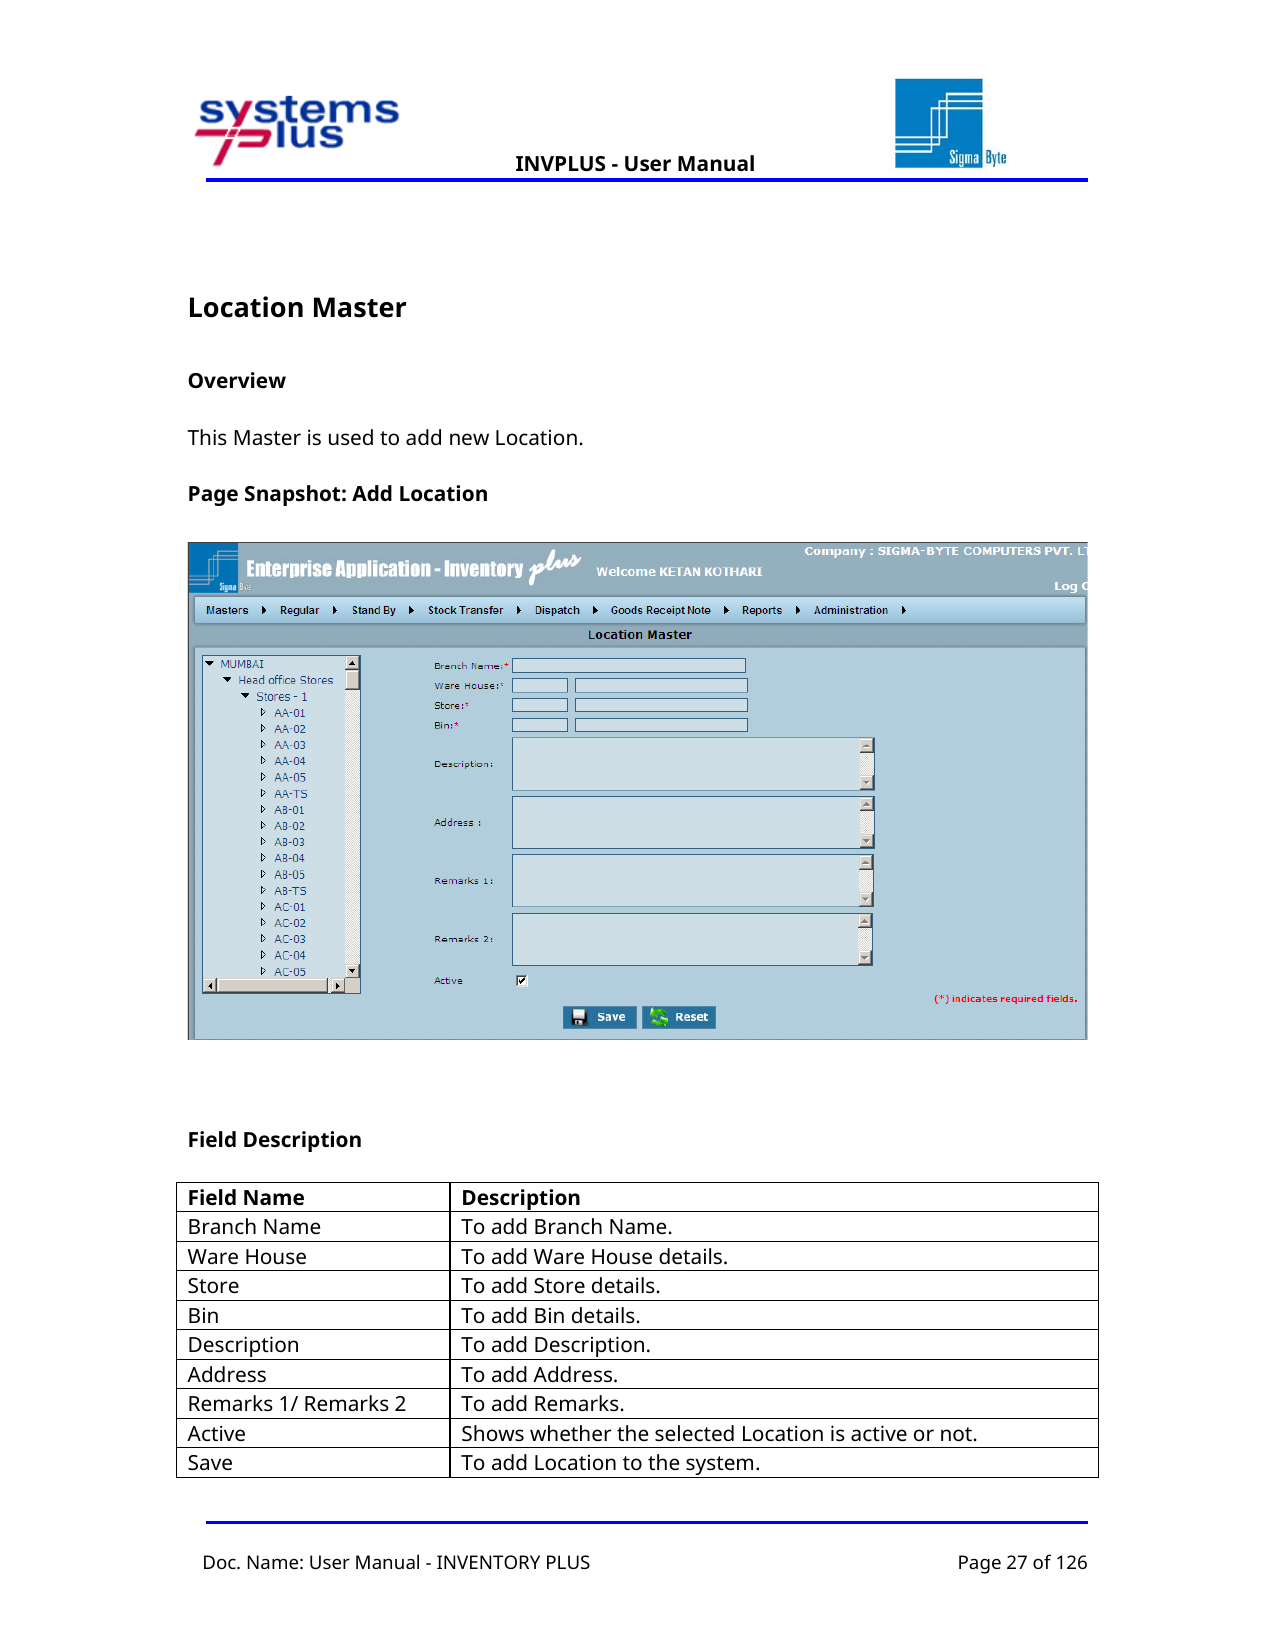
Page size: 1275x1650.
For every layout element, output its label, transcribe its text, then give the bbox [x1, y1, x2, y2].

table_cell To add Location to the system. [451, 1448, 1098, 1477]
table_cell To add Remarks. [451, 1389, 1098, 1418]
table_header Description [451, 1183, 1098, 1211]
table_cell Shows whether the selected Location is active or not. [451, 1419, 1098, 1447]
subtitle Location Master [187, 289, 1153, 326]
table_cell Address [177, 1360, 449, 1388]
table_cell Description [177, 1330, 449, 1359]
table_cell To add Store details. [451, 1271, 1098, 1300]
table_header Field Name [177, 1183, 449, 1211]
text Field Description [187, 1125, 1153, 1153]
text This Master is used to add new Location. [187, 423, 1153, 451]
picture [871, 75, 1012, 172]
table_cell To add Branch Name. [451, 1212, 1098, 1241]
table_cell To add Ware House details. [451, 1242, 1098, 1270]
text Overview [187, 366, 1153, 394]
table_cell Ware House [177, 1242, 449, 1270]
table_cell To add Description. [451, 1330, 1098, 1359]
table_cell Remarks 1/ Remarks 2 [177, 1389, 449, 1418]
table_cell Store [177, 1271, 449, 1300]
table_cell To add Address. [451, 1360, 1098, 1388]
table_cell Save [177, 1448, 449, 1477]
picture [187, 542, 1088, 1040]
text Page Snapshot: Add Location [187, 479, 1153, 508]
table_cell Branch Name [177, 1212, 449, 1241]
table_cell To add Bin details. [451, 1301, 1098, 1329]
table_cell Bin [177, 1301, 449, 1329]
picture [187, 81, 406, 172]
table_cell Active [177, 1419, 449, 1447]
